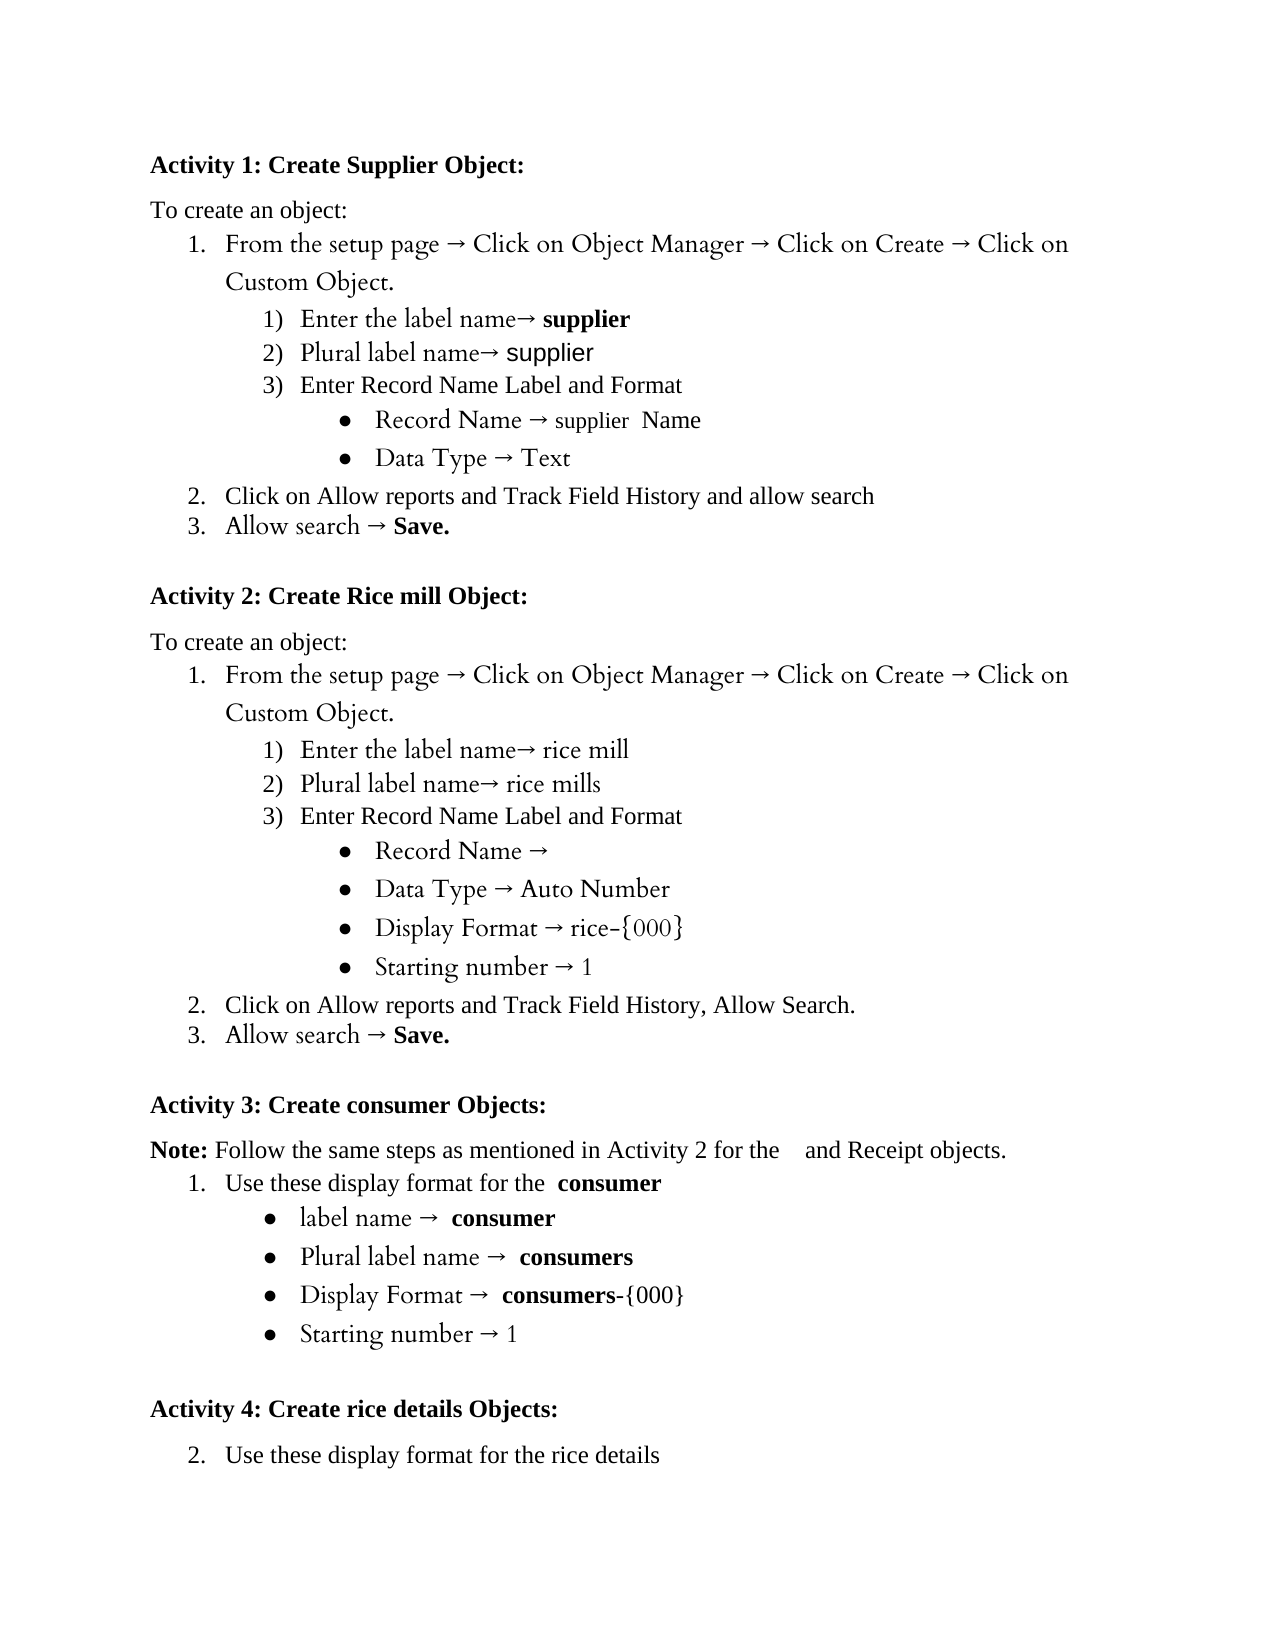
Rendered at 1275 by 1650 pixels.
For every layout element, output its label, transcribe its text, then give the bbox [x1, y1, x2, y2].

list Plural label name→ rice mills [262, 767, 1125, 801]
list From the setup page → Click on Object Manager → Click on Create → Click on Custom Object. [187, 659, 1100, 730]
list Enter Record Name Label and Format [262, 801, 1125, 830]
list Enter the label name→ rice mill [262, 733, 1125, 767]
text Note: Follow the same steps as mentioned in Activity 2 for the and Receipt objects. [150, 1135, 1125, 1164]
list Plural label name → consumers [262, 1240, 1125, 1274]
list Data Type → Text [337, 442, 1125, 476]
list Use these display format for the consumer [187, 1168, 1125, 1197]
list Record Name → supplier Name [337, 403, 1125, 437]
text To create an object: [150, 627, 1125, 655]
list Click on Allow reports and Track Field History, Allow Search. [187, 990, 1125, 1018]
list Allow search → Save. [187, 1018, 1125, 1052]
list Allow search → Save. [187, 510, 1125, 543]
list Enter Record Name Label and Format [262, 370, 1125, 399]
text To create an object: [150, 196, 1125, 224]
list Starting number → 1 [262, 1318, 1125, 1352]
list Data Type → Auto Number [337, 873, 1125, 907]
list Display Format → consumers-{000} [262, 1279, 1125, 1313]
subtitle Activity 3: Create consumer Objects: [150, 1090, 1125, 1118]
list Enter the label name→ supplier [262, 302, 1125, 336]
list Plural label name→ supplier [262, 336, 1125, 370]
subtitle Activity 1: Create Supplier Object: [150, 150, 1125, 179]
list Use these display format for the rice details [187, 1440, 1125, 1468]
list Display Format → rice-{000} [337, 912, 1125, 946]
list label name → consumer [262, 1201, 1125, 1235]
list Record Name → [337, 834, 1125, 868]
list Click on Allow reports and Track Field History and allow search [187, 481, 1125, 510]
subtitle Activity 4: Create rice details Objects: [150, 1394, 1125, 1423]
subtitle Activity 2: Create Rice mill Object: [150, 581, 1125, 610]
list Starting number → 1 [337, 951, 1125, 985]
list From the setup page → Click on Object Manager → Click on Create → Click on Custom Object. [187, 228, 1100, 299]
